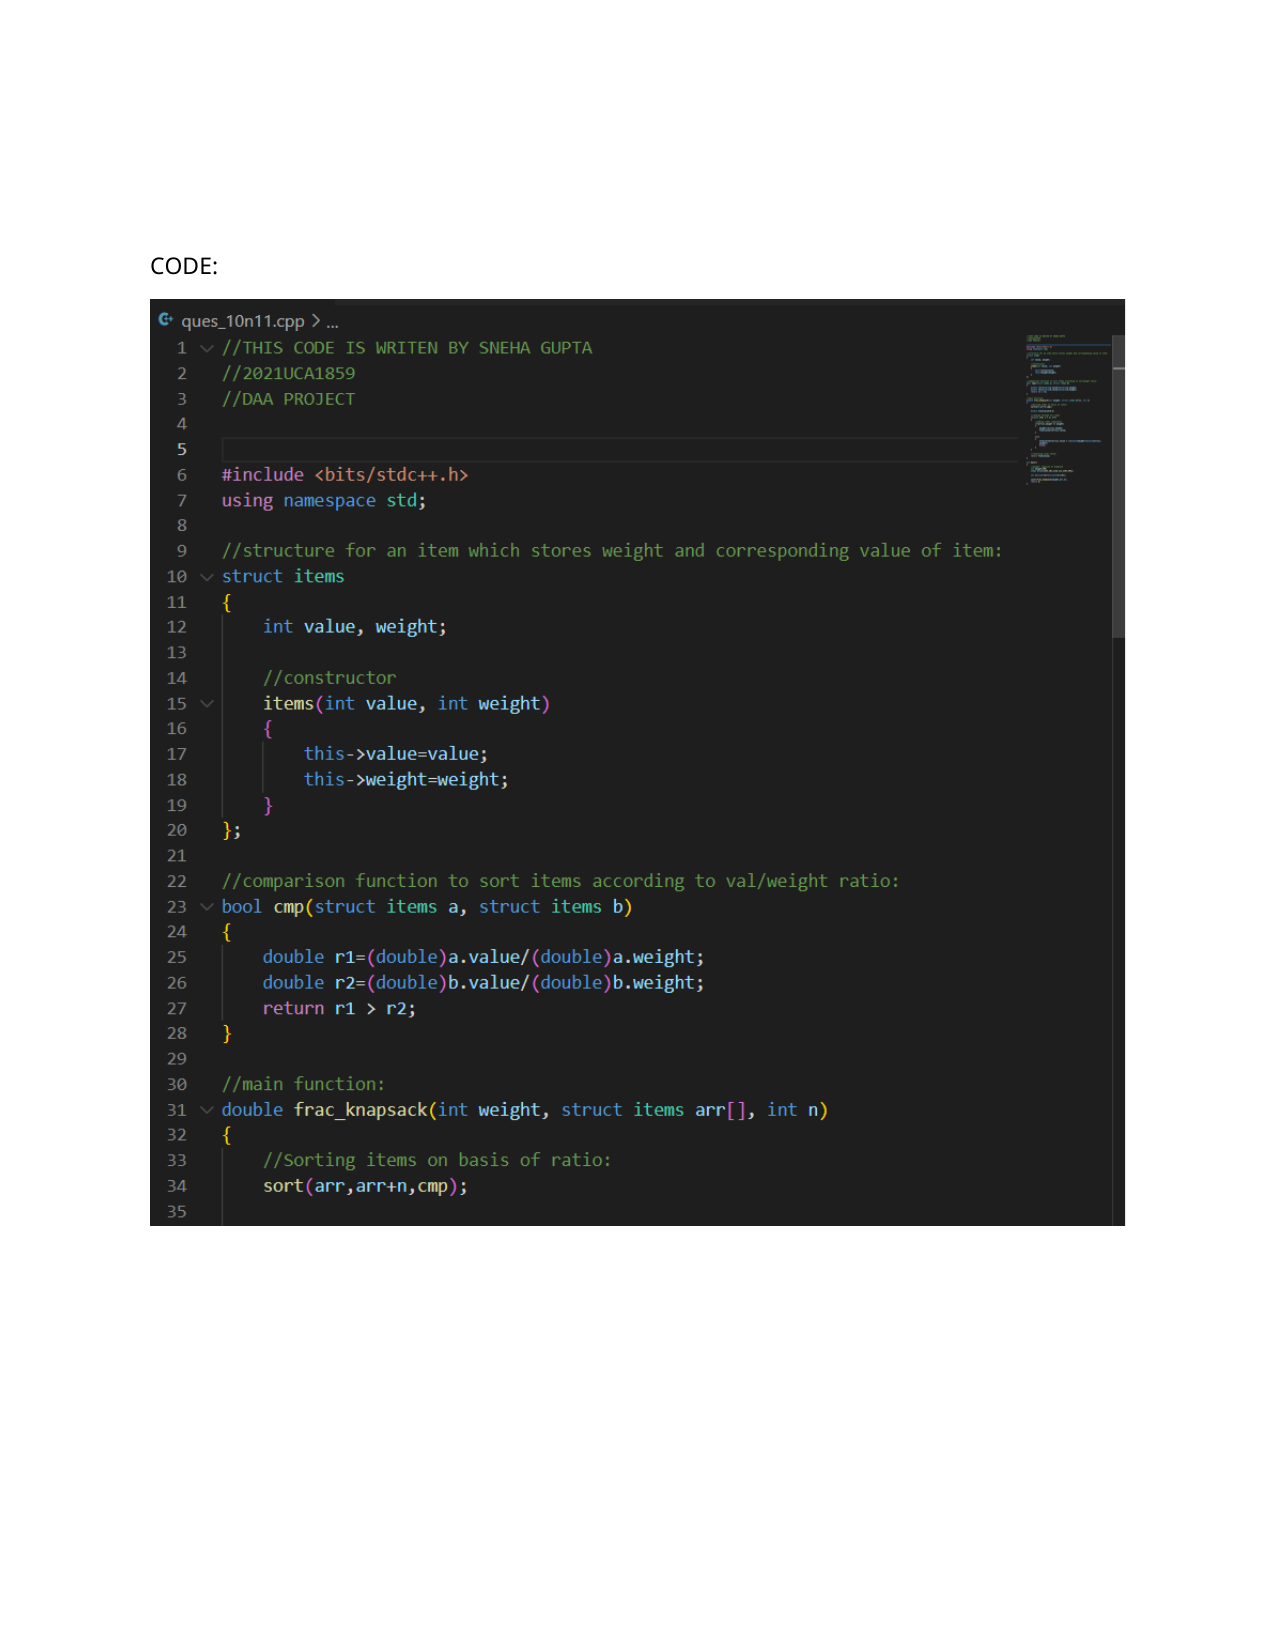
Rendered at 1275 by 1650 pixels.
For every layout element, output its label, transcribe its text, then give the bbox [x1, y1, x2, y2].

text CODE: [150, 249, 1125, 281]
picture [150, 299, 1125, 1226]
